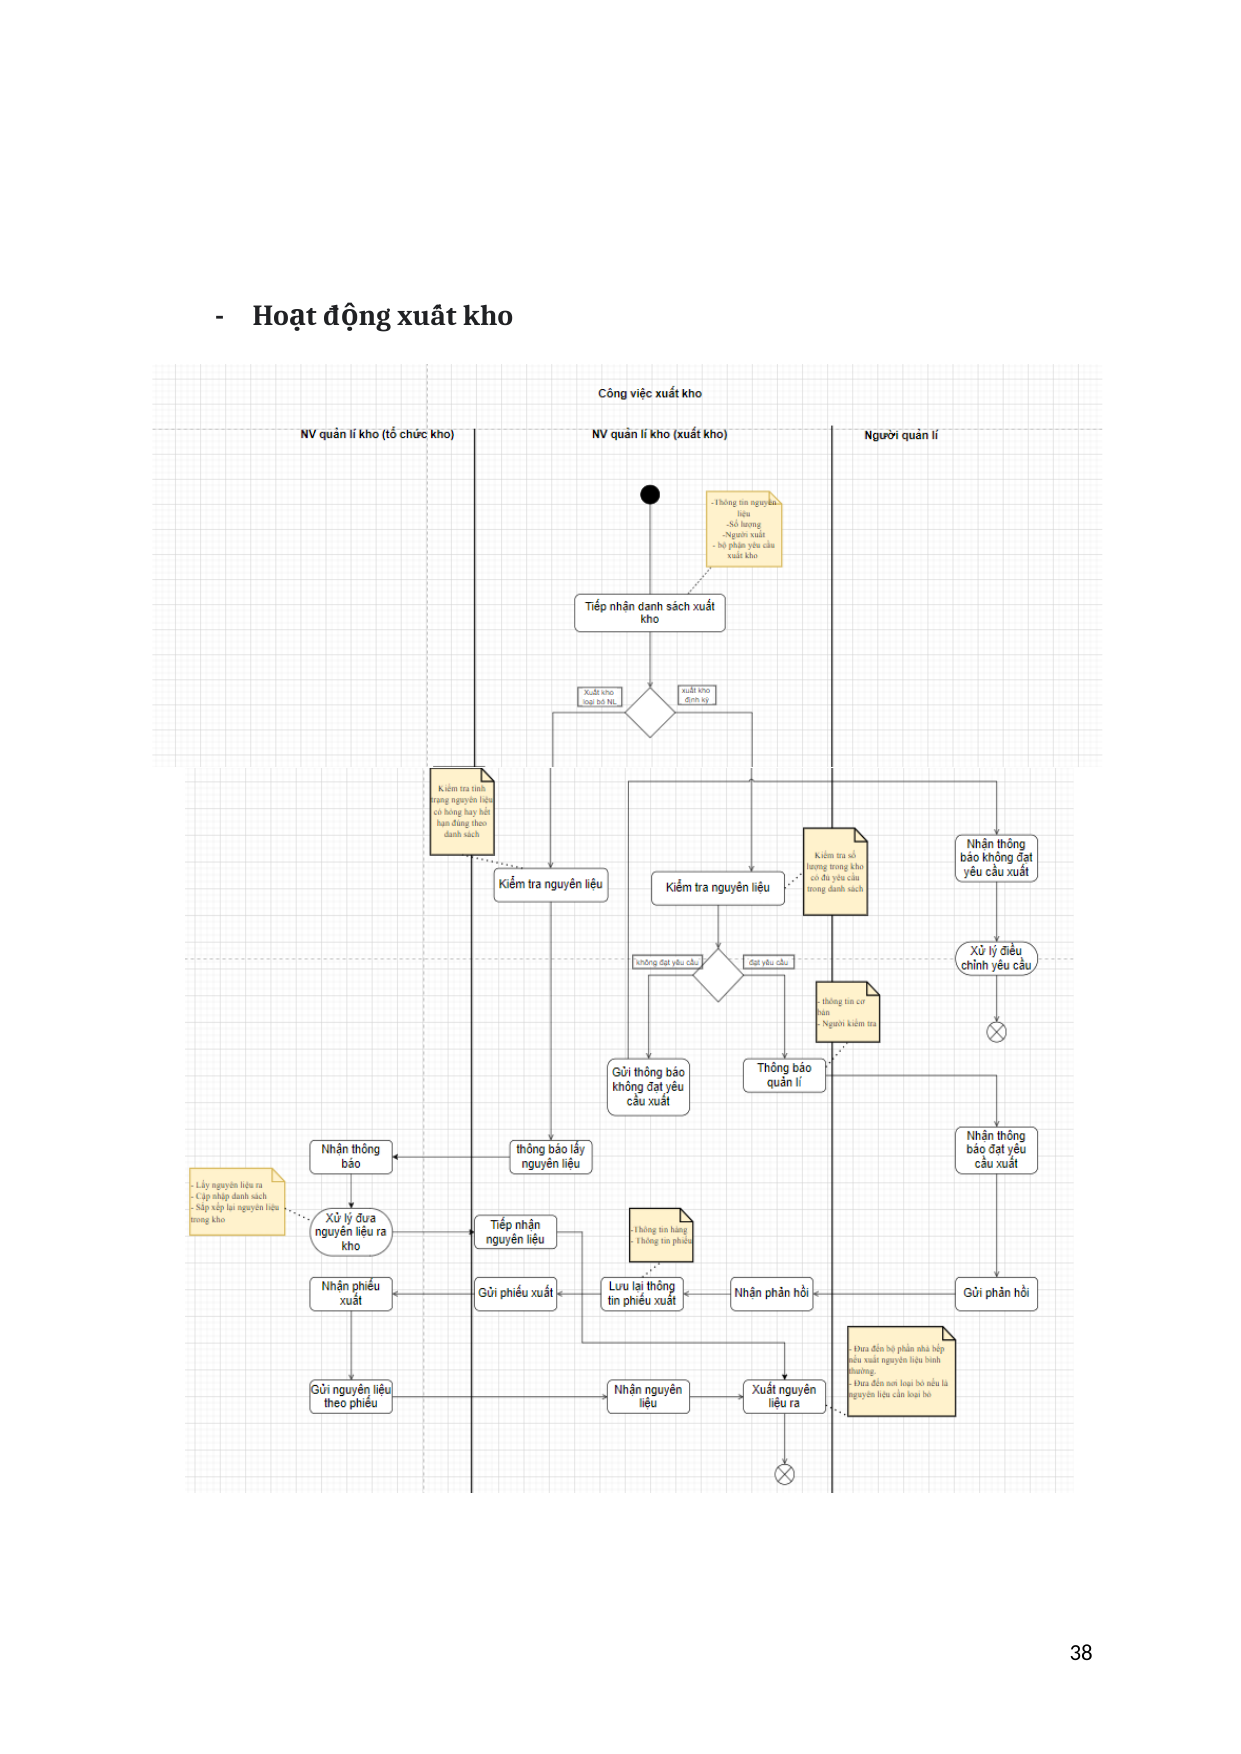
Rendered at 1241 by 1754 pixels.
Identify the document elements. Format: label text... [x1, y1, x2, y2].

picture [152, 364, 1103, 767]
list Hoạt động xuất kho [215, 299, 1092, 332]
picture [185, 768, 1074, 1493]
